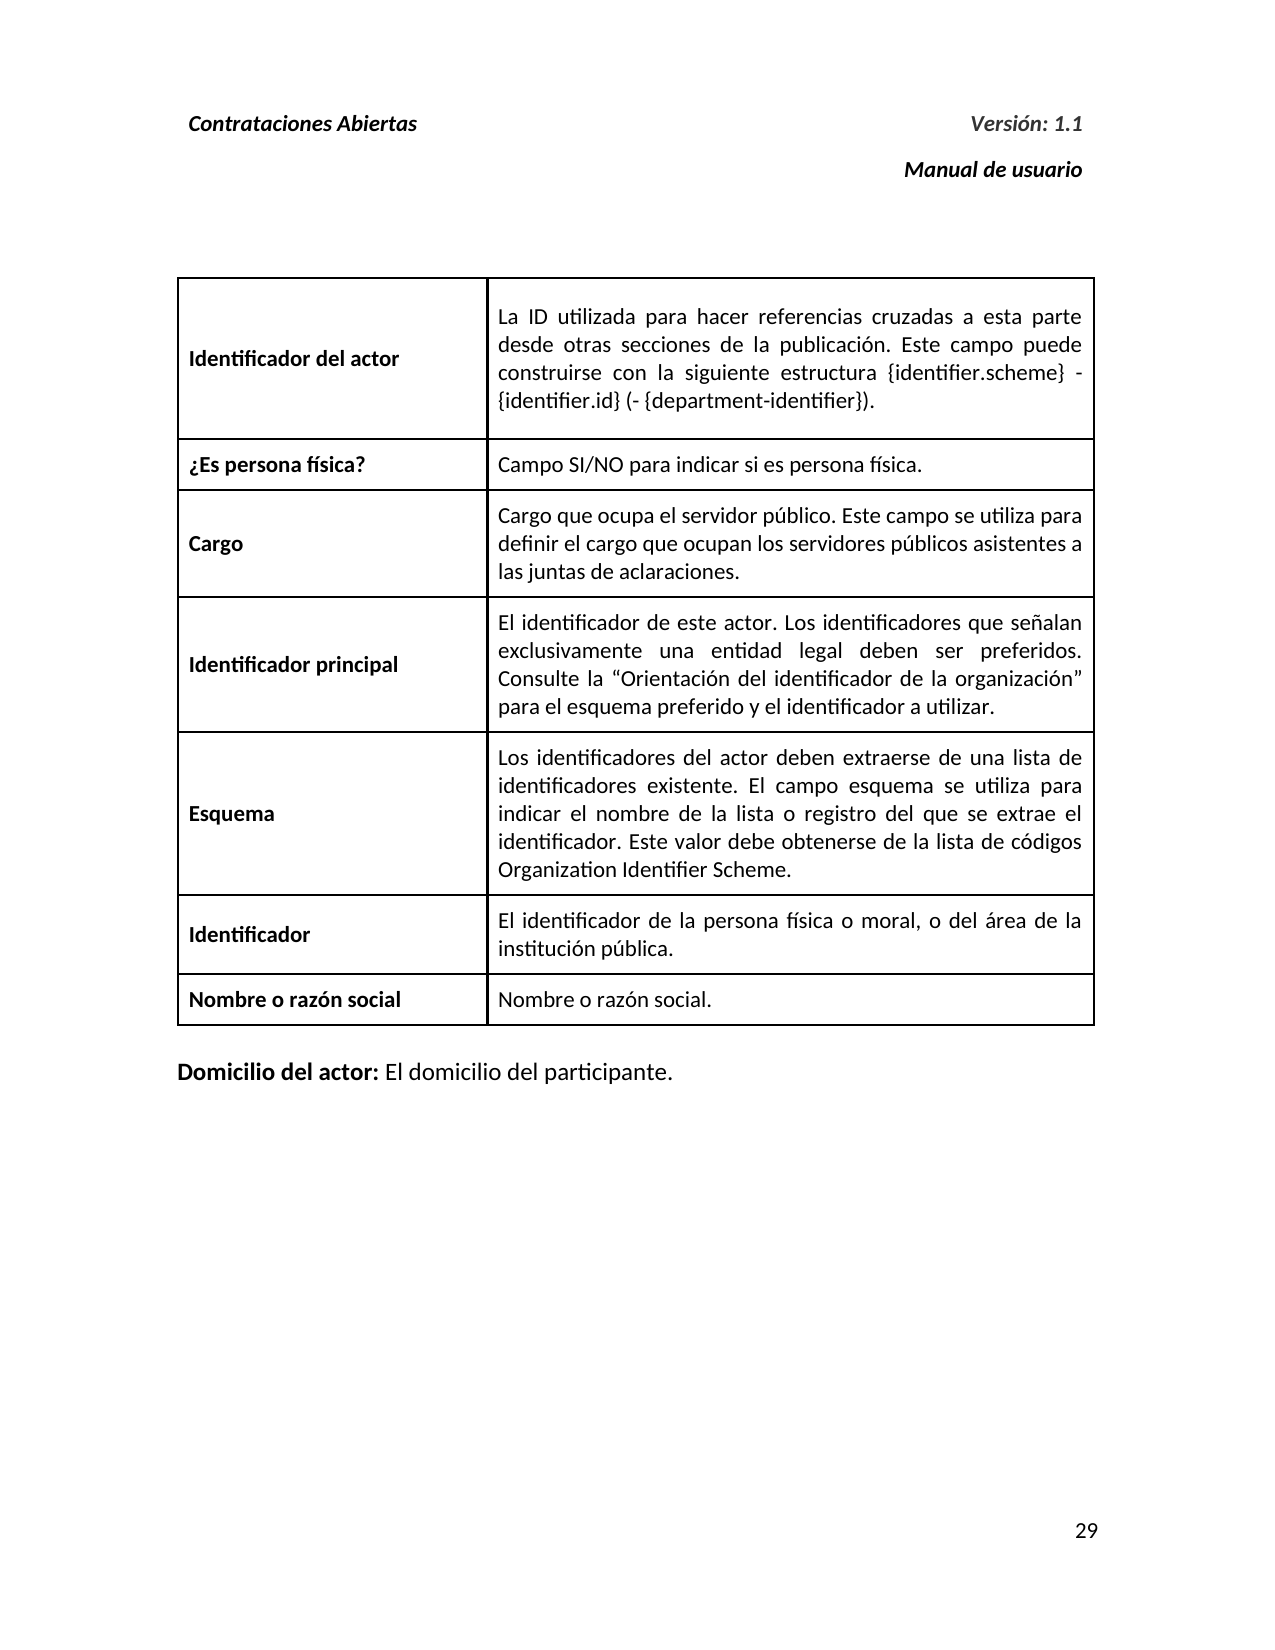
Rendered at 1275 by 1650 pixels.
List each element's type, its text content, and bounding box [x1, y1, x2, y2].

table_cell Cargo que ocupa el servidor público. Este campo se utiliza para definir el cargo que ocupan los servidores públicos asistentes a las juntas de aclaraciones. [489, 491, 1093, 596]
table_cell Esquema [179, 733, 486, 893]
table_cell Cargo [179, 491, 486, 596]
table_cell El identificador de este actor. Los identificadores que señalan exclusivamente una entidad legal deben ser preferidos. Consulte la “Orientación del identificador de la organización” para el esquema preferido y el identificador a utilizar. [489, 598, 1093, 731]
table_cell Identificador del actor [179, 279, 486, 438]
table_cell Nombre o razón social. [489, 975, 1093, 1023]
table_cell Nombre o razón social [179, 975, 486, 1023]
table_cell Identificador principal [179, 598, 486, 731]
table_cell La ID utilizada para hacer referencias cruzadas a esta parte desde otras secciones de la publicación. Este campo puede construirse con la siguiente estructura {identifier.scheme} - {identifier.id} (- {department-identifier}). [489, 279, 1093, 438]
table_cell ¿Es persona física? [179, 440, 486, 488]
table_cell Campo SI/NO para indicar si es persona física. [489, 440, 1093, 488]
text Domicilio del actor: El domicilio del participante. [177, 1056, 1098, 1087]
table_cell Identificador [179, 896, 486, 972]
table_cell Los identificadores del actor deben extraerse de una lista de identificadores existente. El campo esquema se utiliza para indicar el nombre de la lista o registro del que se extrae el identificador. Este valor debe obtenerse de la lista de códigos Organization Identifier Scheme. [489, 733, 1093, 893]
table_cell El identificador de la persona física o moral, o del área de la institución pública. [489, 896, 1093, 972]
